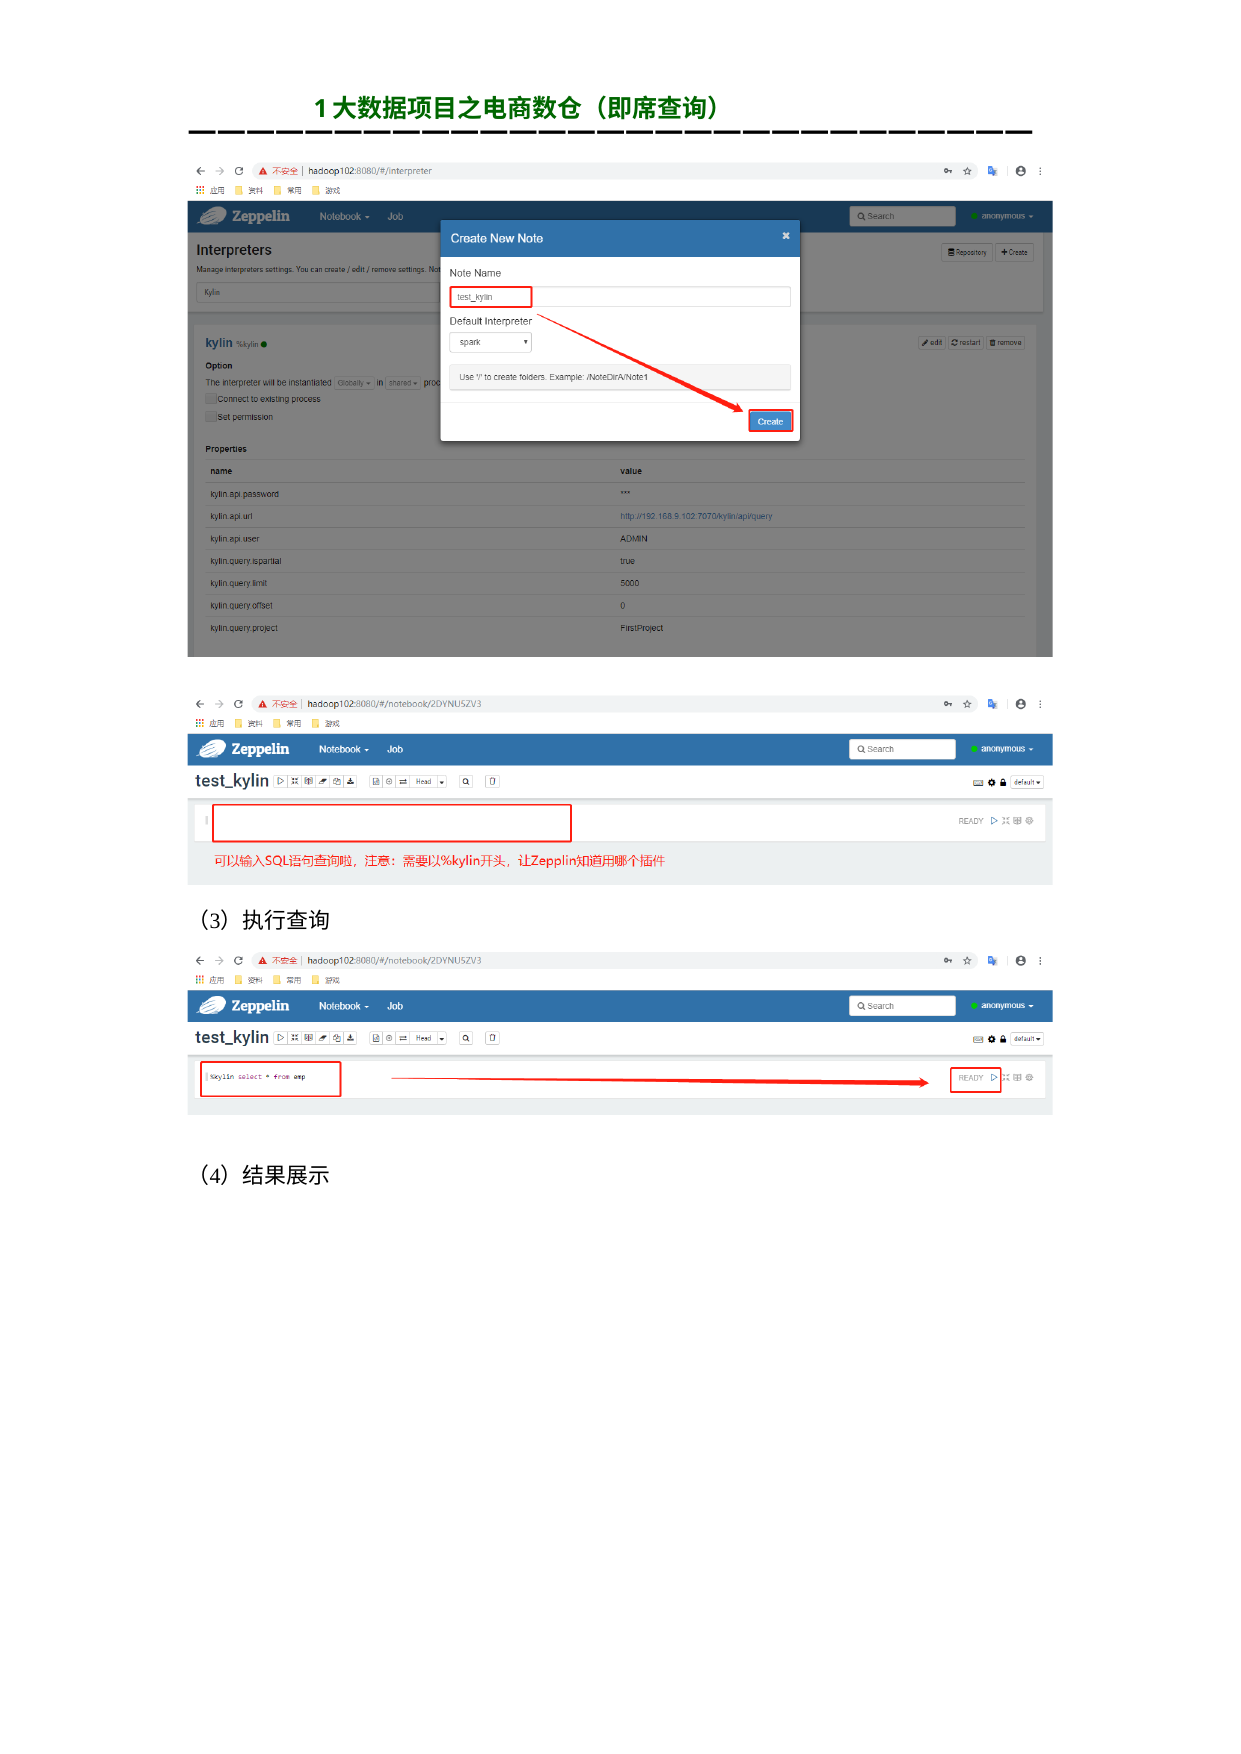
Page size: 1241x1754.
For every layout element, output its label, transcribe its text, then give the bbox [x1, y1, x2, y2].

picture [187, 694, 1053, 885]
text （4）结果展示 [187, 1158, 1053, 1191]
picture [187, 162, 1053, 657]
text （3）执行查询 [187, 902, 1053, 935]
picture [187, 950, 1053, 1115]
